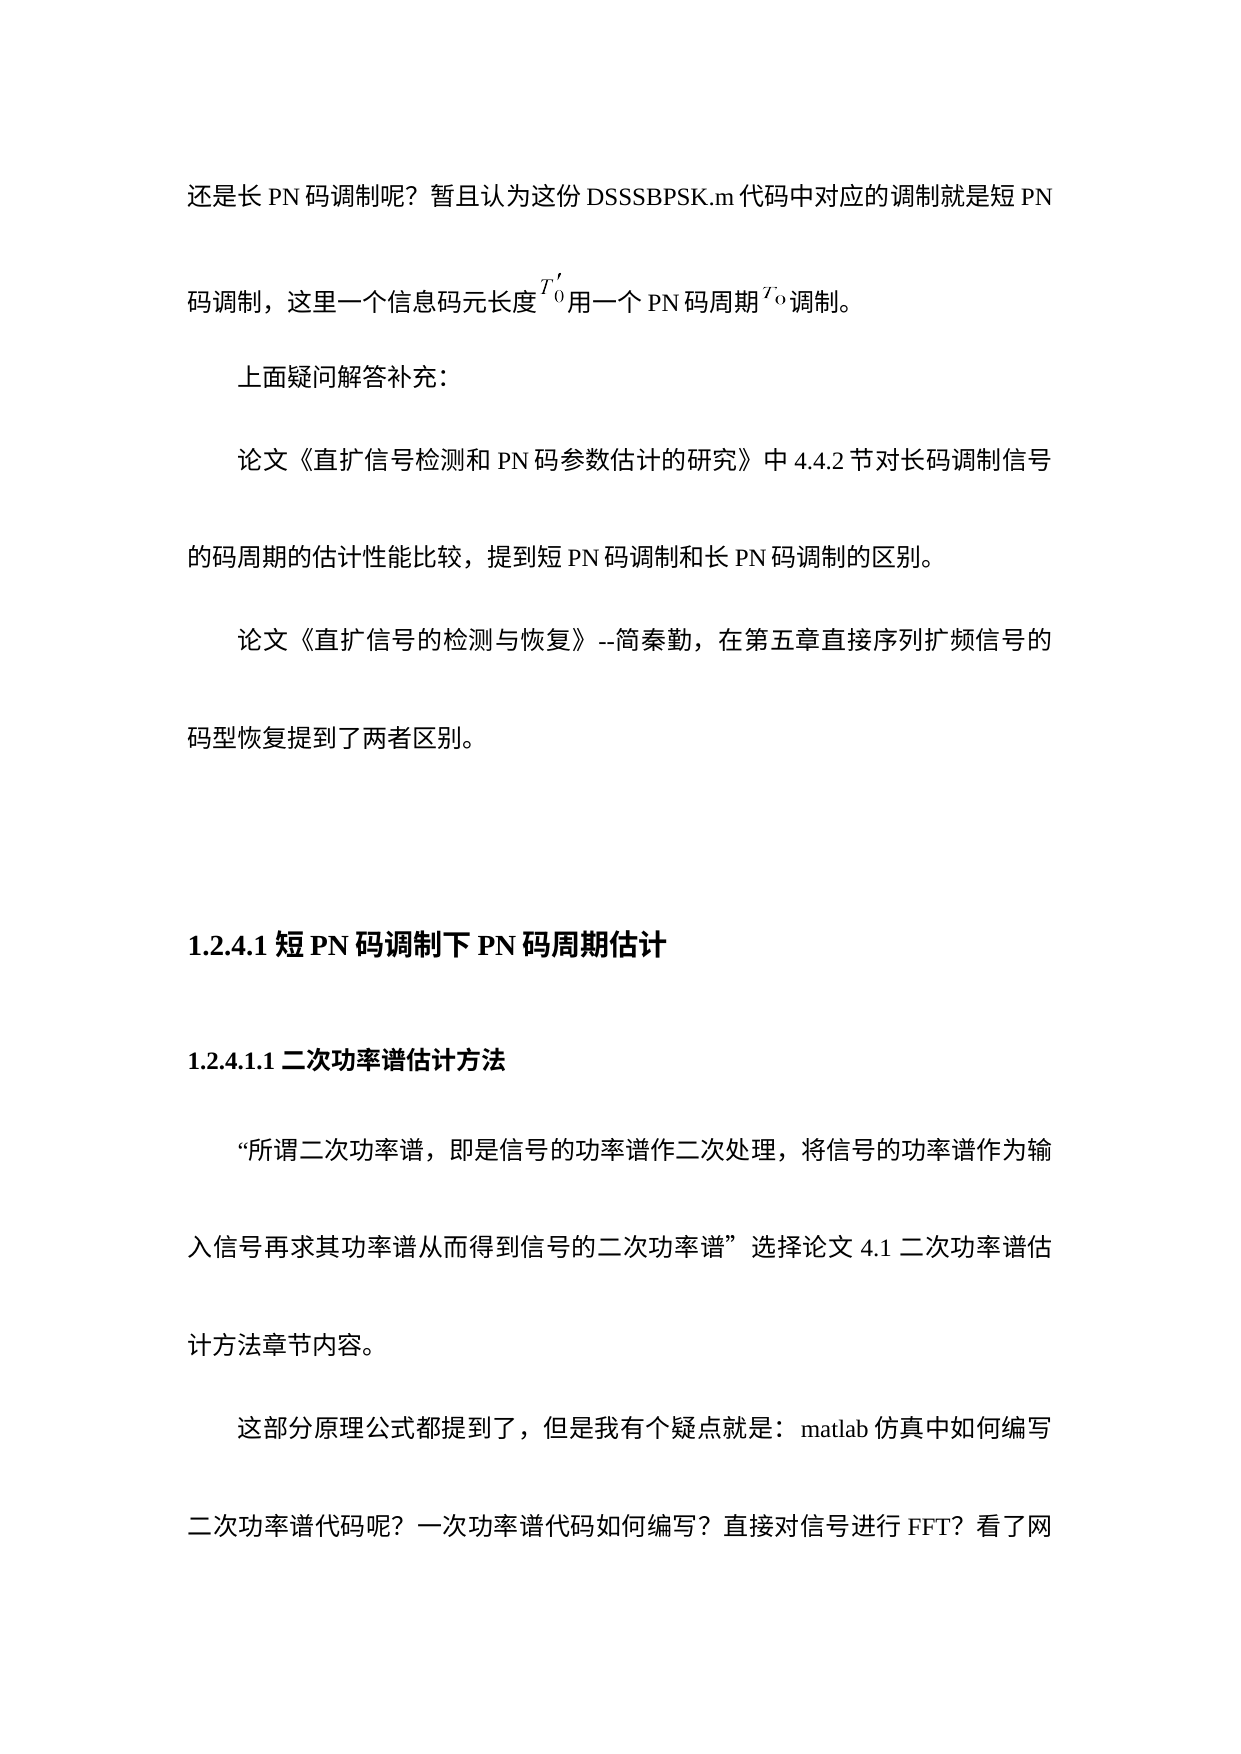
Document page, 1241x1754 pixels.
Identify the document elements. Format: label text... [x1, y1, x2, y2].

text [187, 162, 1053, 324]
subtitle 1.2.4.1.1 二次功率谱估计方法 [187, 1026, 1053, 1091]
text 上面疑问解答补充： [187, 343, 1053, 408]
subtitle 1.2.4.1 短PN码调制下PN码周期估计 [187, 910, 1053, 975]
text 论文《直扩信号的检测与恢复》--简秦勤，在第五章直接序列扩频信号的码型恢复提到了两者区别。 [187, 606, 1053, 769]
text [187, 1394, 1053, 1557]
text “所谓二次功率谱，即是信号的功率谱作二次处理，将信号的功率谱作为输入信号再求其功率谱从而得到信号的二次功率谱”选择论文4.1 二次功率谱估计方法章节内容。 [187, 1116, 1053, 1376]
text 论文《直扩信号检测和PN码参数估计的研究》中4.4.2节对长码调制信号的码周期的估计性能比较，提到短PN码调制和长PN码调制的区别。 [187, 426, 1053, 588]
